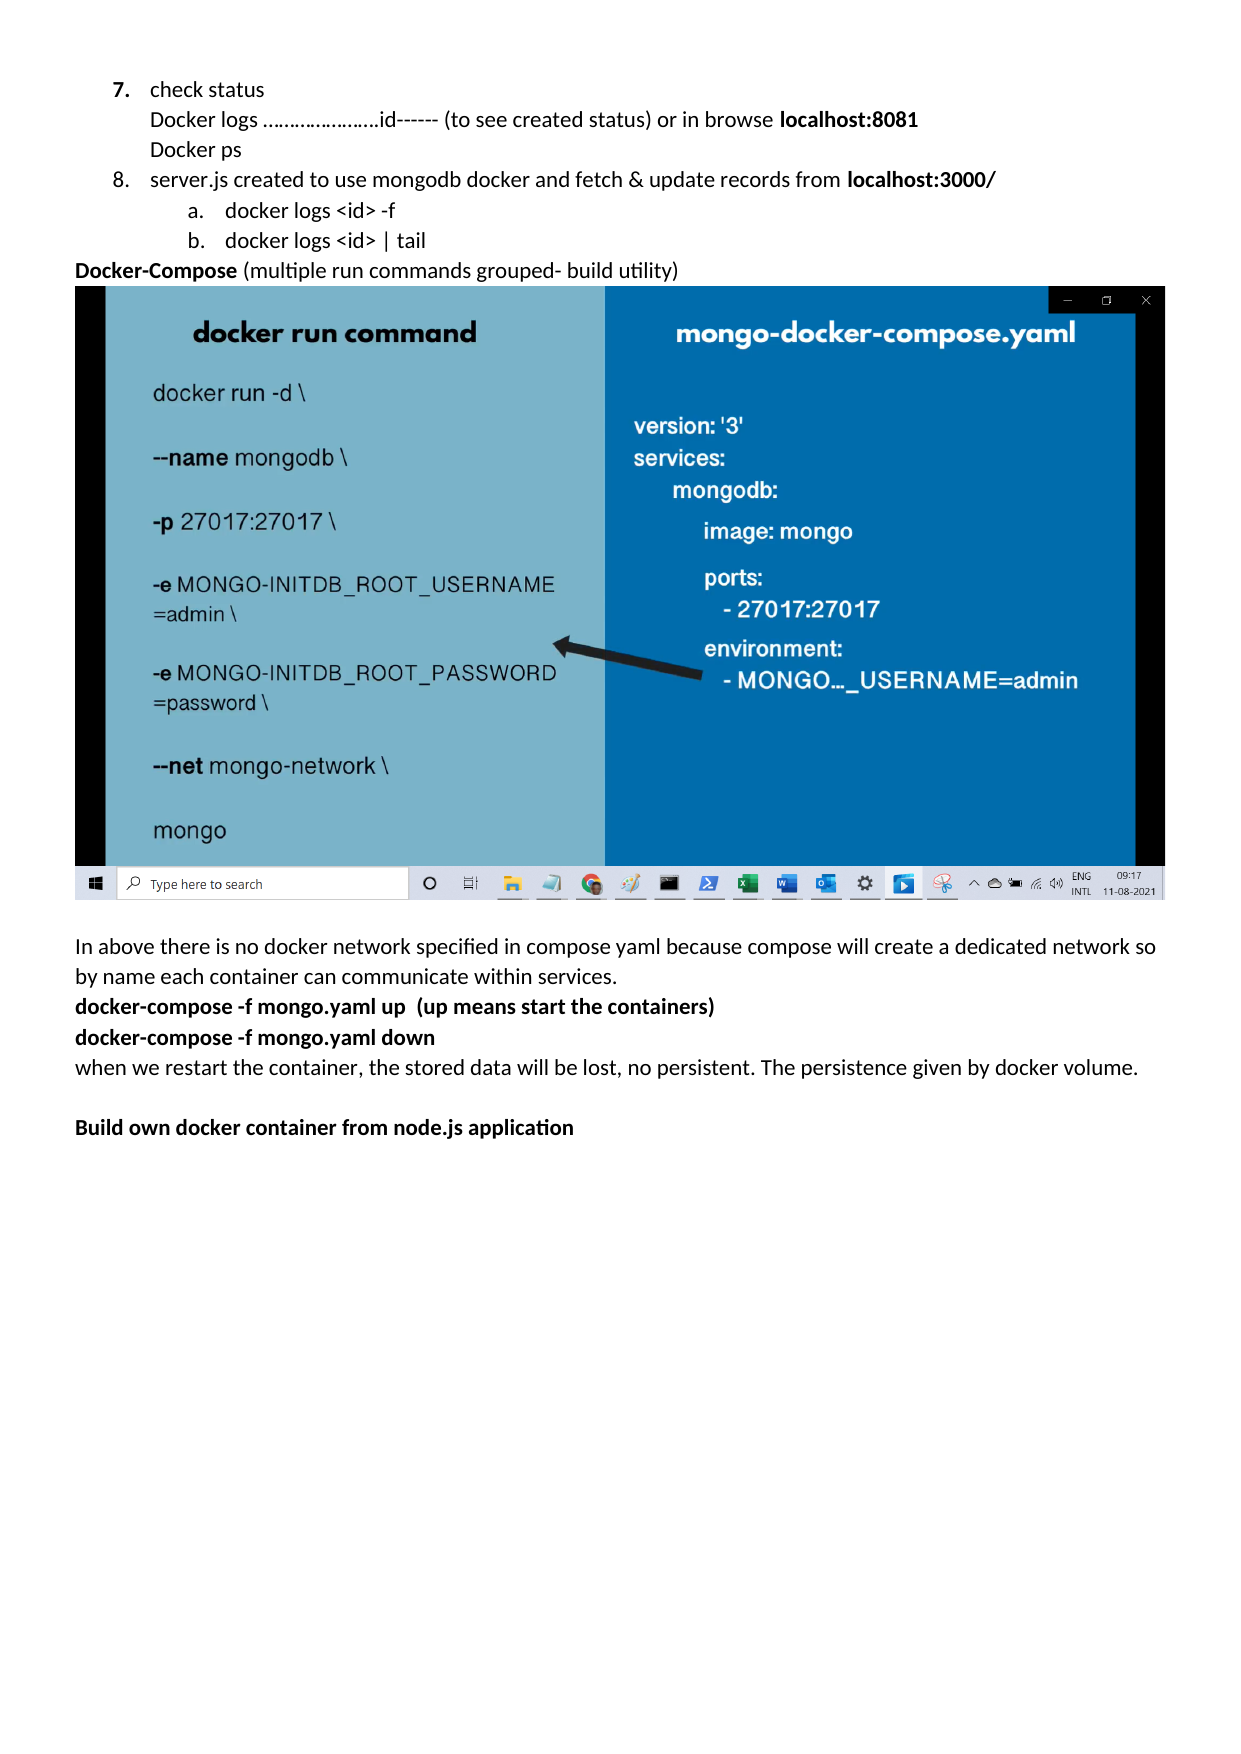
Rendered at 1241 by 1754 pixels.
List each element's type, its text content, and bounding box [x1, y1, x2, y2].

text In above there is no docker network specified in compose yaml because compose will create a dedicated network so by name each container can communicate within services. [75, 932, 1165, 990]
list server.js created to use mongodb docker and fetch & update records from localhost:3000/ [112, 166, 1165, 194]
picture [75, 286, 1166, 900]
text docker-compose -f mongo.yaml up (up means start the containers) [75, 992, 1165, 1021]
text Docker-Compose (multiple run commands grouped- build utility) [75, 256, 1165, 284]
list Docker ps [150, 135, 1165, 163]
list Docker logs ………………….id------ (to see created status) or in browse localhost:8081 [150, 105, 1165, 133]
text when we restart the container, the stored data will be lost, no persistent. The persistence given by docker volume. [75, 1053, 1165, 1081]
list docker logs <id> | tail [187, 226, 1165, 254]
text Build own docker container from node.js application [75, 1113, 1165, 1141]
text docker-compose -f mongo.yaml down [75, 1023, 1165, 1051]
list docker logs <id> -f [187, 196, 1165, 224]
list check status [112, 75, 1165, 103]
